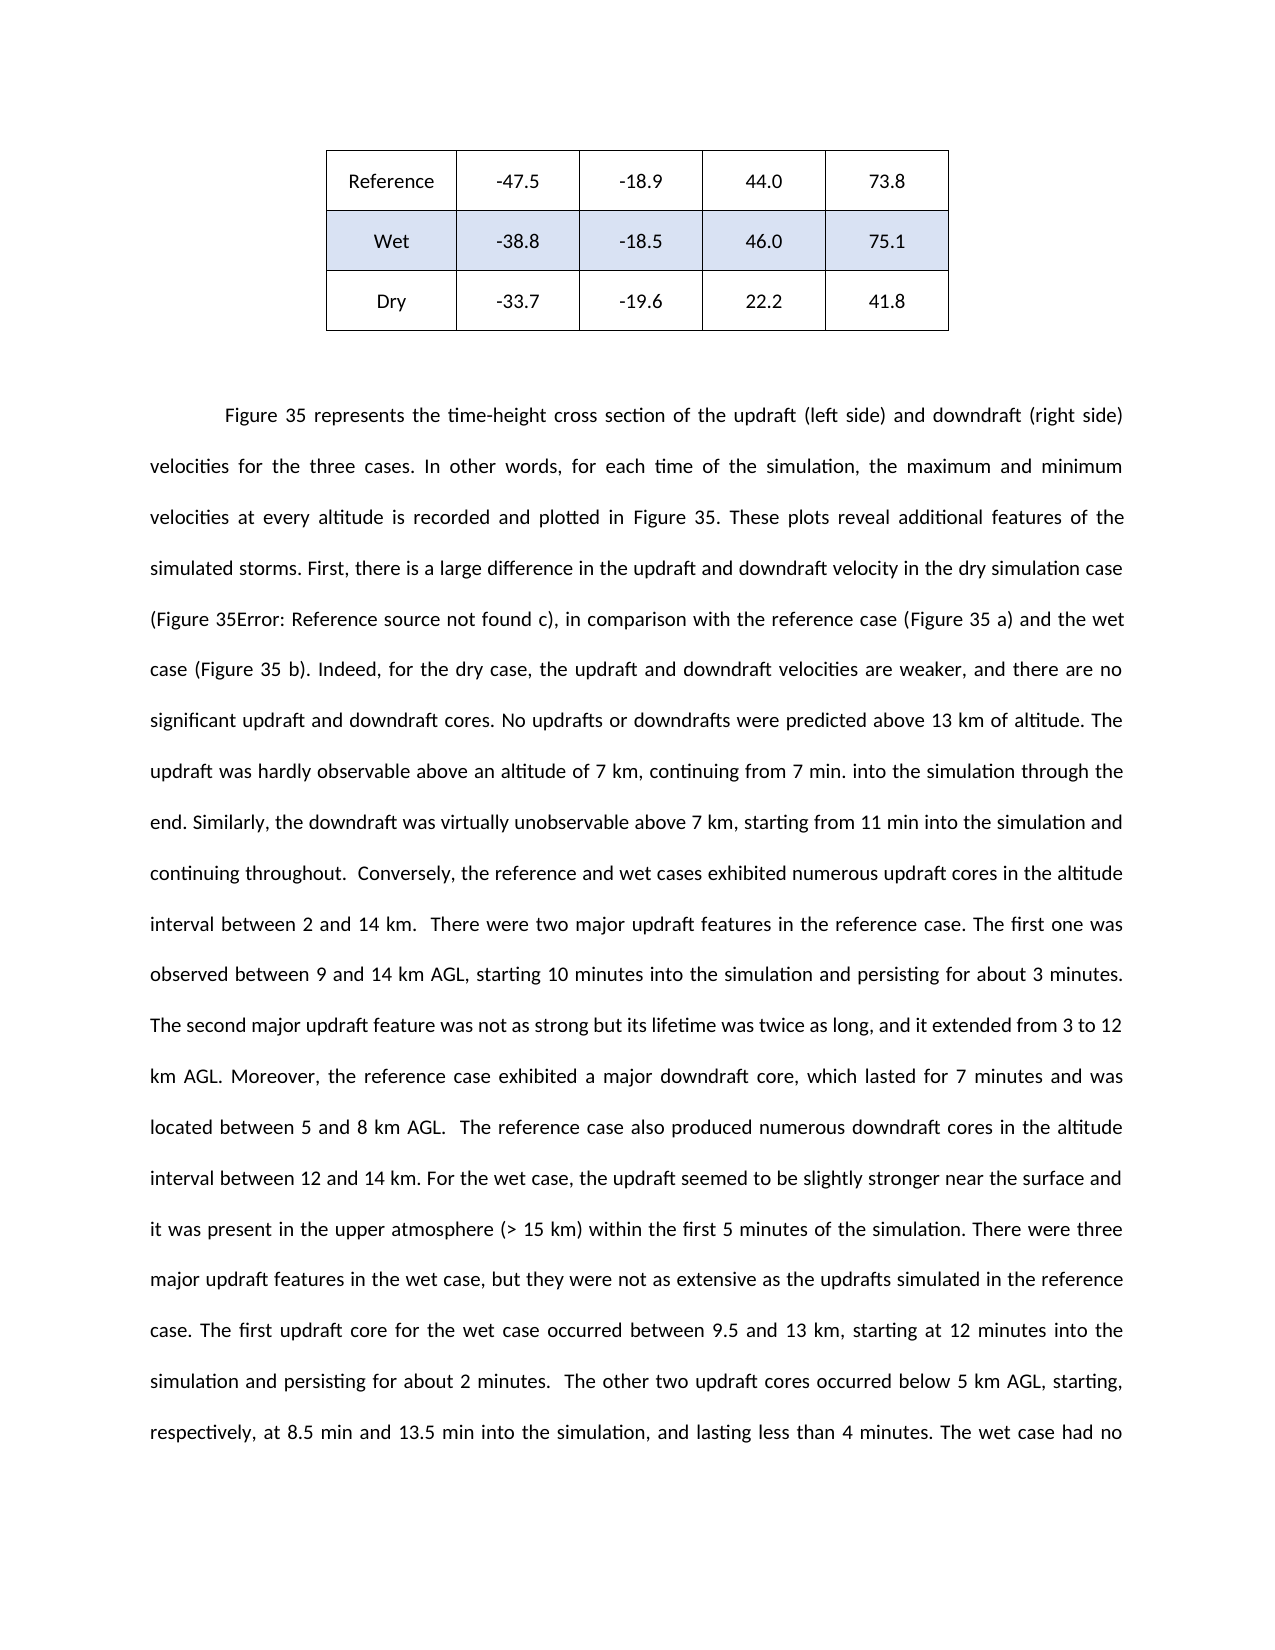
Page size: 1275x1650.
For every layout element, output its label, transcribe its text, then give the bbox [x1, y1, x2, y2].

table_cell -19.6 [580, 271, 702, 330]
table_cell 73.8 [826, 151, 948, 210]
table_cell -18.5 [580, 211, 702, 270]
table_cell Dry [327, 271, 456, 330]
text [150, 402, 1125, 1444]
table_cell -38.8 [457, 211, 579, 270]
table_cell -33.7 [457, 271, 579, 330]
table_cell 22.2 [703, 271, 825, 330]
table_cell -47.5 [457, 151, 579, 210]
table_cell 41.8 [826, 271, 948, 330]
table_cell 75.1 [826, 211, 948, 270]
table_cell -18.9 [580, 151, 702, 210]
table_cell Reference [327, 151, 456, 210]
table_cell Wet [327, 211, 456, 270]
table_cell 44.0 [703, 151, 825, 210]
table_cell 46.0 [703, 211, 825, 270]
